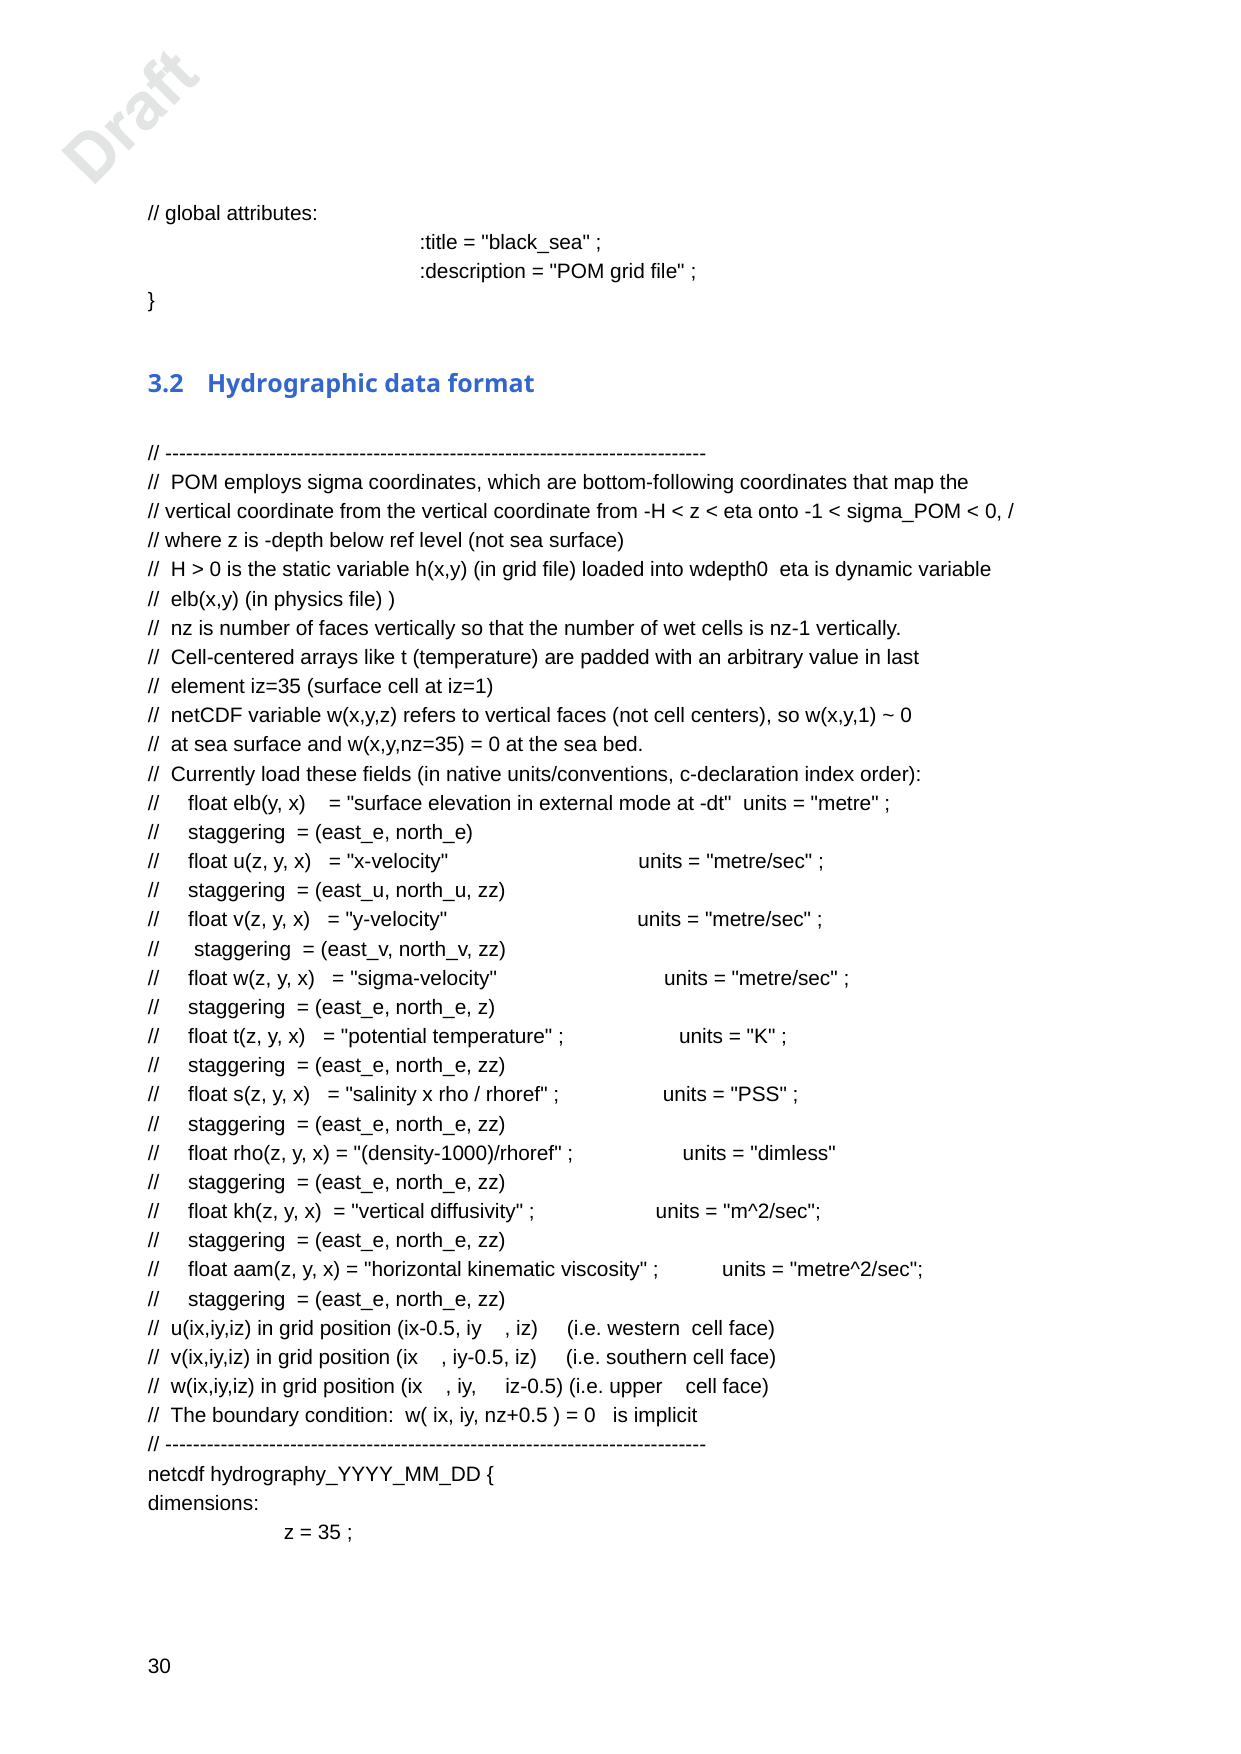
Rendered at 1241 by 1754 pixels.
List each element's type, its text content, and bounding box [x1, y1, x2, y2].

text // float elb(y, x) = "surface elevation in external mode at -dt" units = "metre" ; [148, 785, 1033, 814]
text // element iz=35 (surface cell at iz=1) [148, 669, 1033, 698]
text // staggering = (east_e, north_e, zz) [148, 1281, 1033, 1310]
text } [148, 283, 1033, 312]
text // float aam(z, y, x) = "horizontal kinematic viscosity" ; units = "metre^2/sec"; [148, 1252, 1033, 1281]
text // v(ix,iy,iz) in grid position (ix , iy-0.5, iz) (i.e. southern cell face) [148, 1339, 1033, 1369]
subtitle Hydrographic data format [148, 366, 1033, 400]
text // Currently load these fields (in native units/conventions, c-declaration index order): [148, 756, 1033, 785]
text // staggering = (east_e, north_e, z) [148, 989, 1033, 1019]
text // vertical coordinate from the vertical coordinate from -H < z < eta onto -1 < sigma_POM < 0, / [148, 494, 1033, 523]
text // float s(z, y, x) = "salinity x rho / rhoref" ; units = "PSS" ; [148, 1077, 1033, 1106]
text // float kh(z, y, x) = "vertical diffusivity" ; units = "m^2/sec"; [148, 1194, 1033, 1223]
text // The boundary condition: w( ix, iy, nz+0.5 ) = 0 is implicit [148, 1398, 1033, 1427]
text // staggering = (east_e, north_e, zz) [148, 1223, 1033, 1252]
text // float u(z, y, x) = "x-velocity" units = "metre/sec" ; [148, 844, 1033, 873]
text // global attributes: [148, 195, 1033, 224]
text netcdf hydrography_YYYY_MM_DD { [148, 1456, 1033, 1485]
text // where z is -depth below ref level (not sea surface) [148, 523, 1033, 552]
text // H > 0 is the static variable h(x,y) (in grid file) loaded into wdepth0 eta is dynamic variable [148, 552, 1033, 581]
text // ------------------------------------------------------------------------------ [148, 1427, 1033, 1456]
text // staggering = (east_u, north_u, zz) [148, 873, 1033, 902]
text // u(ix,iy,iz) in grid position (ix-0.5, iy , iz) (i.e. western cell face) [148, 1310, 1033, 1339]
text // staggering = (east_e, north_e) [148, 814, 1033, 844]
text // POM employs sigma coordinates, which are bottom-following coordinates that map the [148, 464, 1033, 494]
text // float v(z, y, x) = "y-velocity" units = "metre/sec" ; [148, 902, 1033, 931]
text // nz is number of faces vertically so that the number of wet cells is nz-1 vertically. [148, 610, 1033, 639]
text :description = "POM grid file" ; [148, 253, 1033, 283]
text // ------------------------------------------------------------------------------ [148, 435, 1033, 464]
text // float rho(z, y, x) = "(density-1000)/rhoref" ; units = "dimless" [148, 1135, 1033, 1164]
text dimensions: [148, 1485, 1033, 1514]
text :title = "black_sea" ; [148, 224, 1033, 253]
text // w(ix,iy,iz) in grid position (ix , iy, iz-0.5) (i.e. upper cell face) [148, 1369, 1033, 1398]
text // staggering = (east_v, north_v, zz) [148, 931, 1033, 960]
text // Cell-centered arrays like t (temperature) are padded with an arbitrary value in last [148, 639, 1033, 669]
text // at sea surface and w(x,y,nz=35) = 0 at the sea bed. [148, 727, 1033, 756]
text z = 35 ; [148, 1514, 1033, 1544]
text // elb(x,y) (in physics file) ) [148, 581, 1033, 610]
text // staggering = (east_e, north_e, zz) [148, 1106, 1033, 1135]
text // float w(z, y, x) = "sigma-velocity" units = "metre/sec" ; [148, 960, 1033, 989]
text // netCDF variable w(x,y,z) refers to vertical faces (not cell centers), so w(x,y,1) ~ 0 [148, 698, 1033, 727]
text // float t(z, y, x) = "potential temperature" ; units = "K" ; [148, 1019, 1033, 1048]
text // staggering = (east_e, north_e, zz) [148, 1048, 1033, 1077]
text // staggering = (east_e, north_e, zz) [148, 1164, 1033, 1194]
